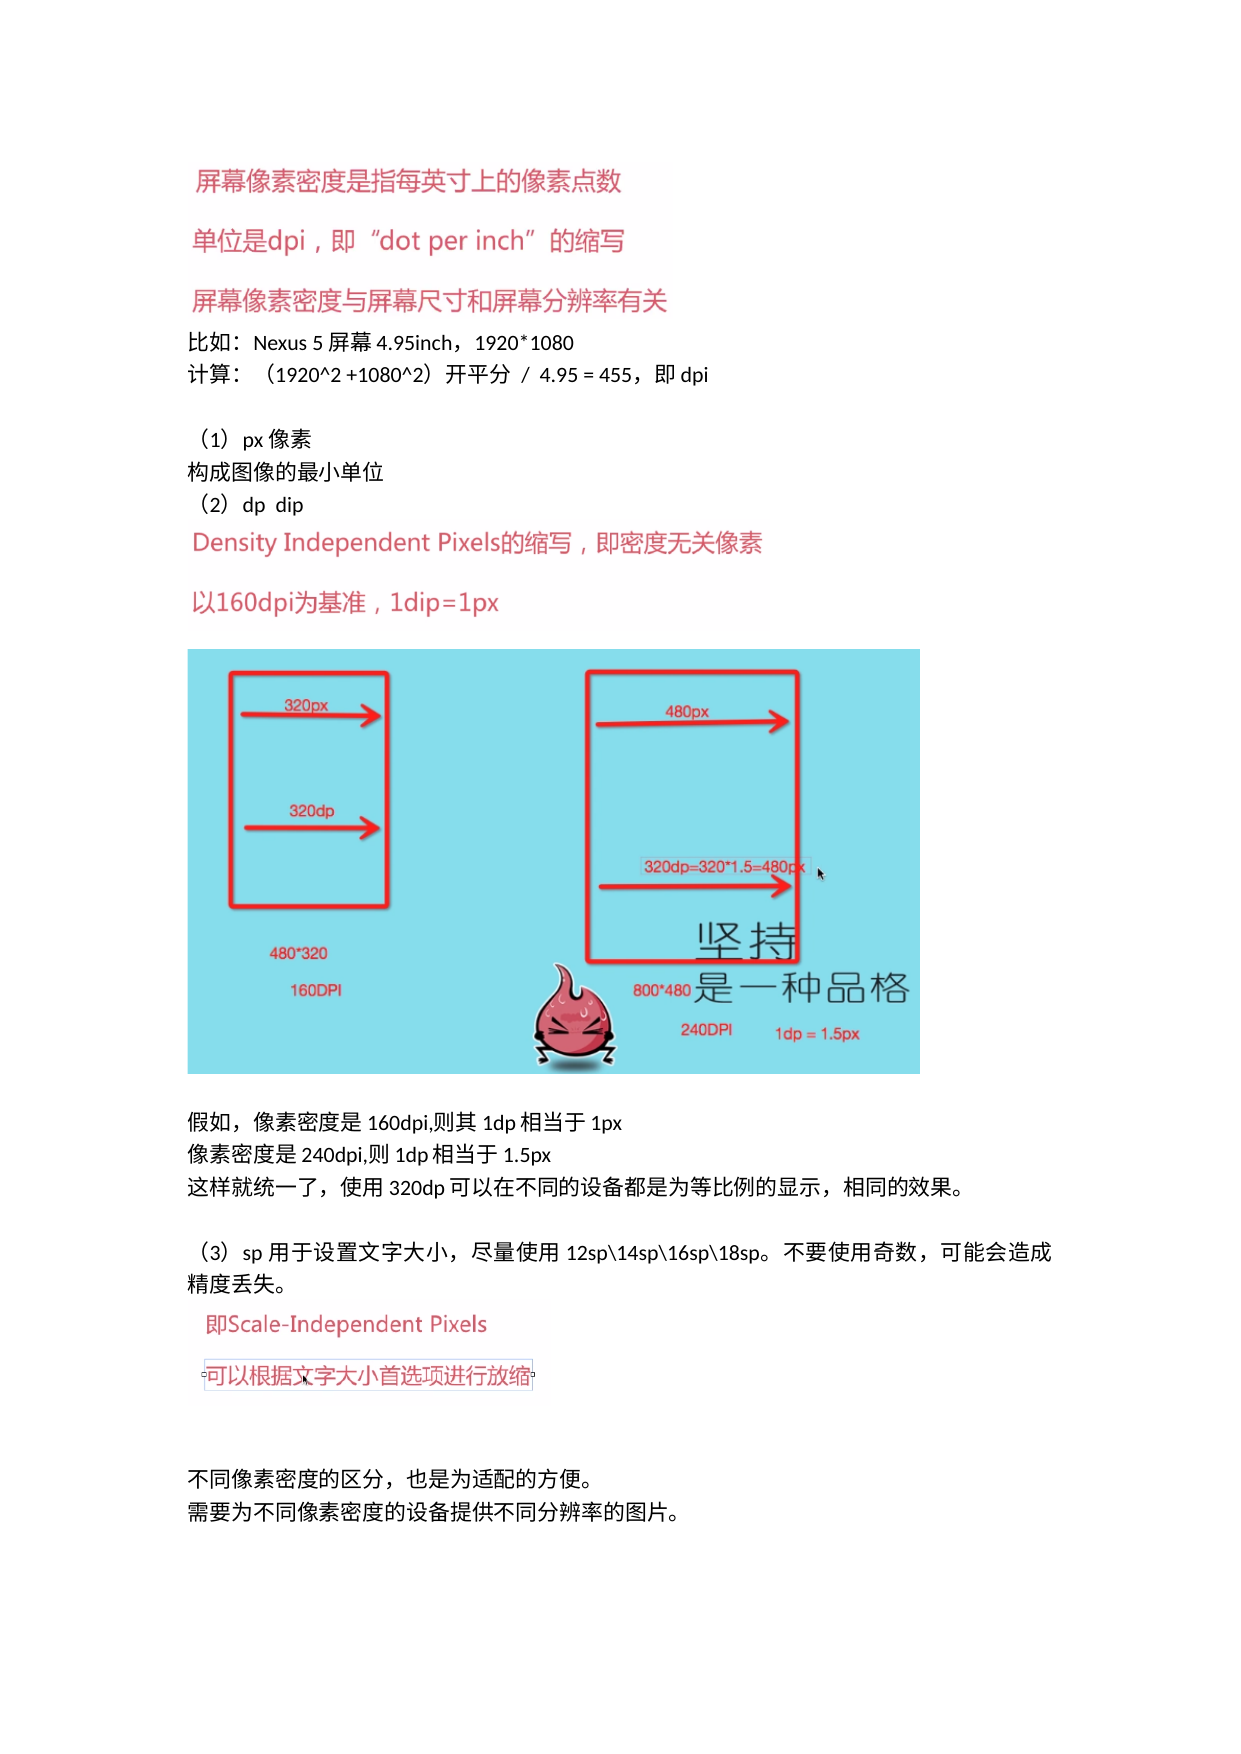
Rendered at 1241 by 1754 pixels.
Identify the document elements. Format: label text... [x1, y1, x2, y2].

list dp dip [187, 487, 1053, 519]
list 不同像素密度的区分，也是为适配的方便。 [187, 1462, 1053, 1494]
list 需要为不同像素密度的设备提供不同分辨率的图片。 [187, 1494, 1053, 1527]
picture [187, 1299, 552, 1406]
picture [187, 162, 674, 319]
list 比如：Nexus 5 屏幕4.95inch，1920*1080 [187, 324, 1053, 357]
list 像素密度是240dpi,则1dp相当于1.5px [187, 1137, 1053, 1169]
list 假如，像素密度是160dpi,则其1dp相当于1px [187, 1104, 1053, 1137]
list sp 用于设置文字大小，尽量使用12sp\14sp\16sp\18sp。不要使用奇数，可能会造成精度丢失。 [187, 1234, 1053, 1299]
list px 像素 [187, 422, 1053, 454]
picture [187, 519, 770, 631]
picture [187, 649, 920, 1074]
list 计算：（1920^2 +1080^2）开平分 / 4.95 = 455，即dpi [187, 357, 1053, 389]
list 这样就统一了，使用320dp可以在不同的设备都是为等比例的显示，相同的效果。 [187, 1169, 1053, 1202]
list 构成图像的最小单位 [187, 454, 1053, 487]
